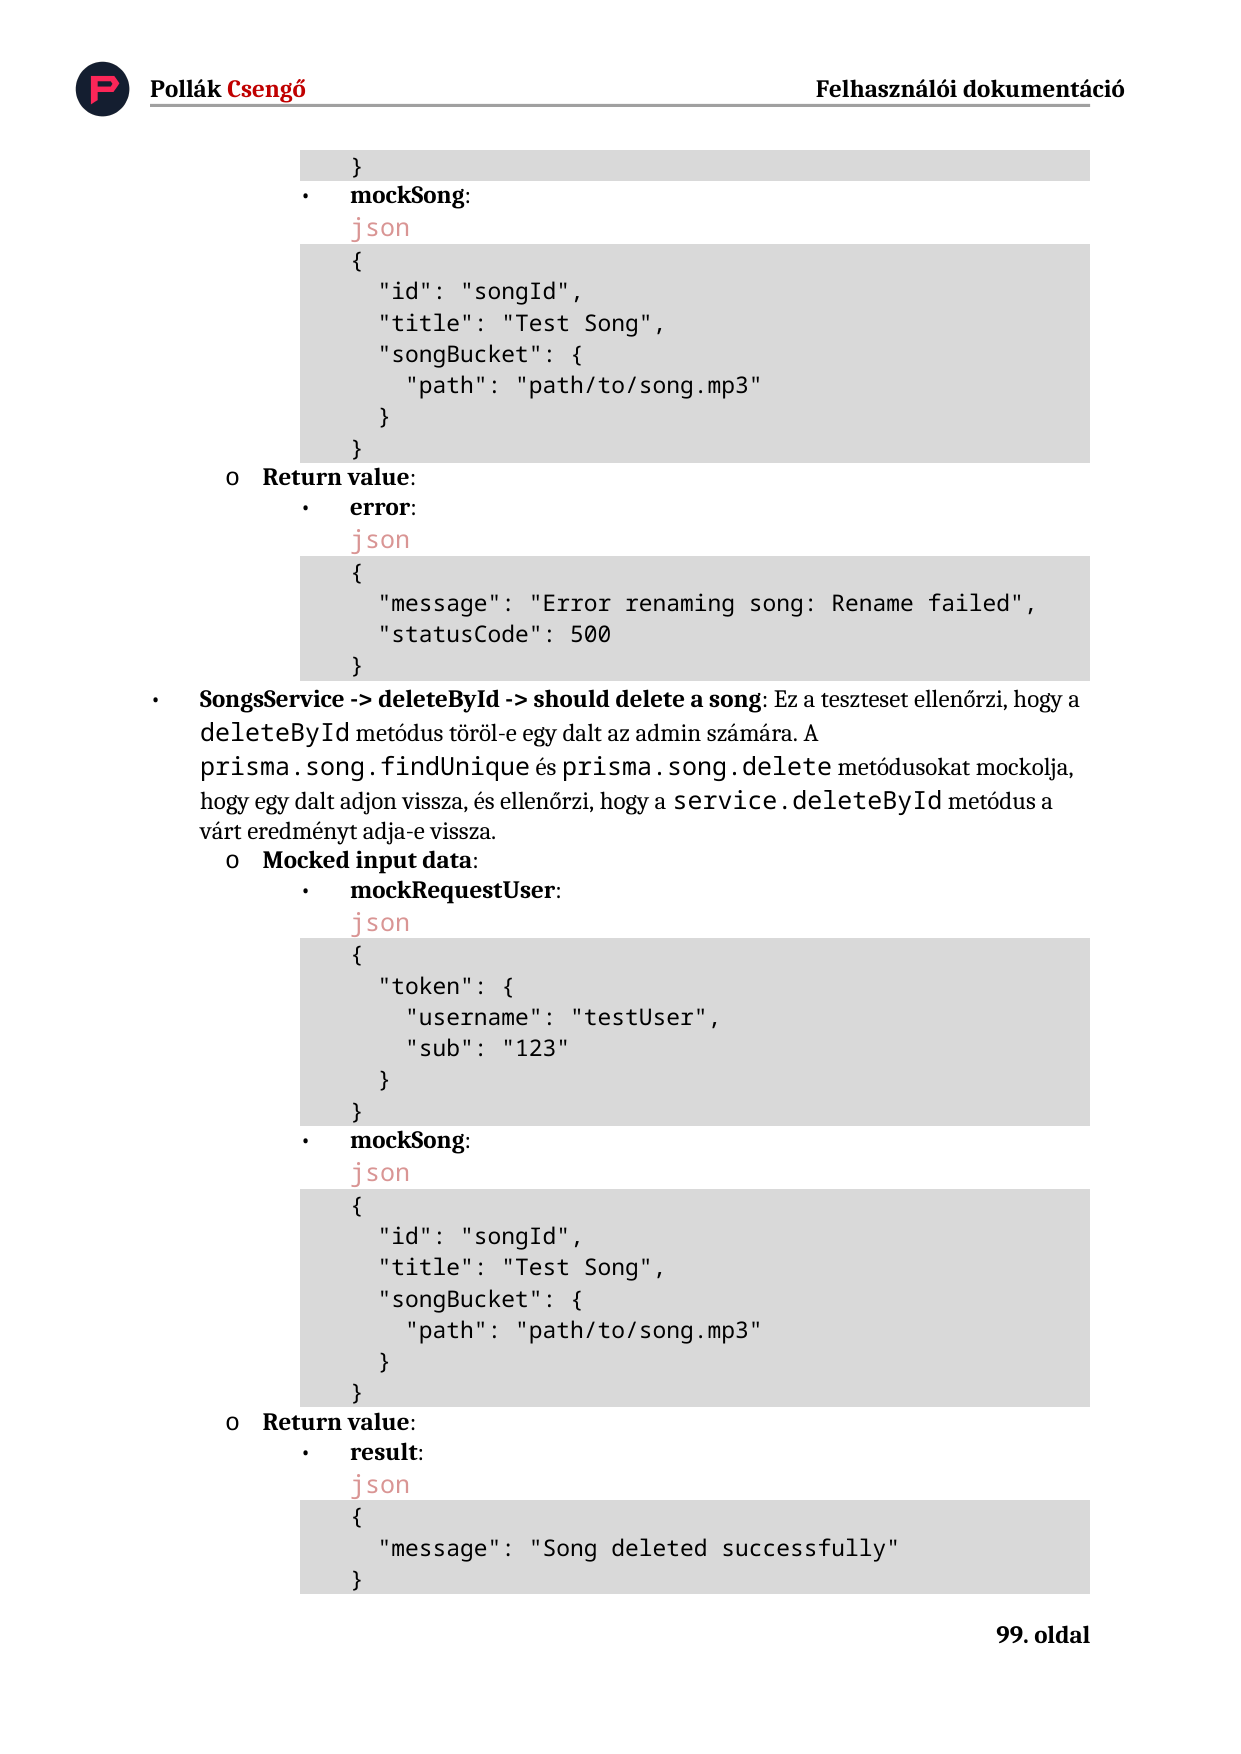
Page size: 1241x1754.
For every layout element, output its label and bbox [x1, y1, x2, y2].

picture [71, 57, 132, 118]
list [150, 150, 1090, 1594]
